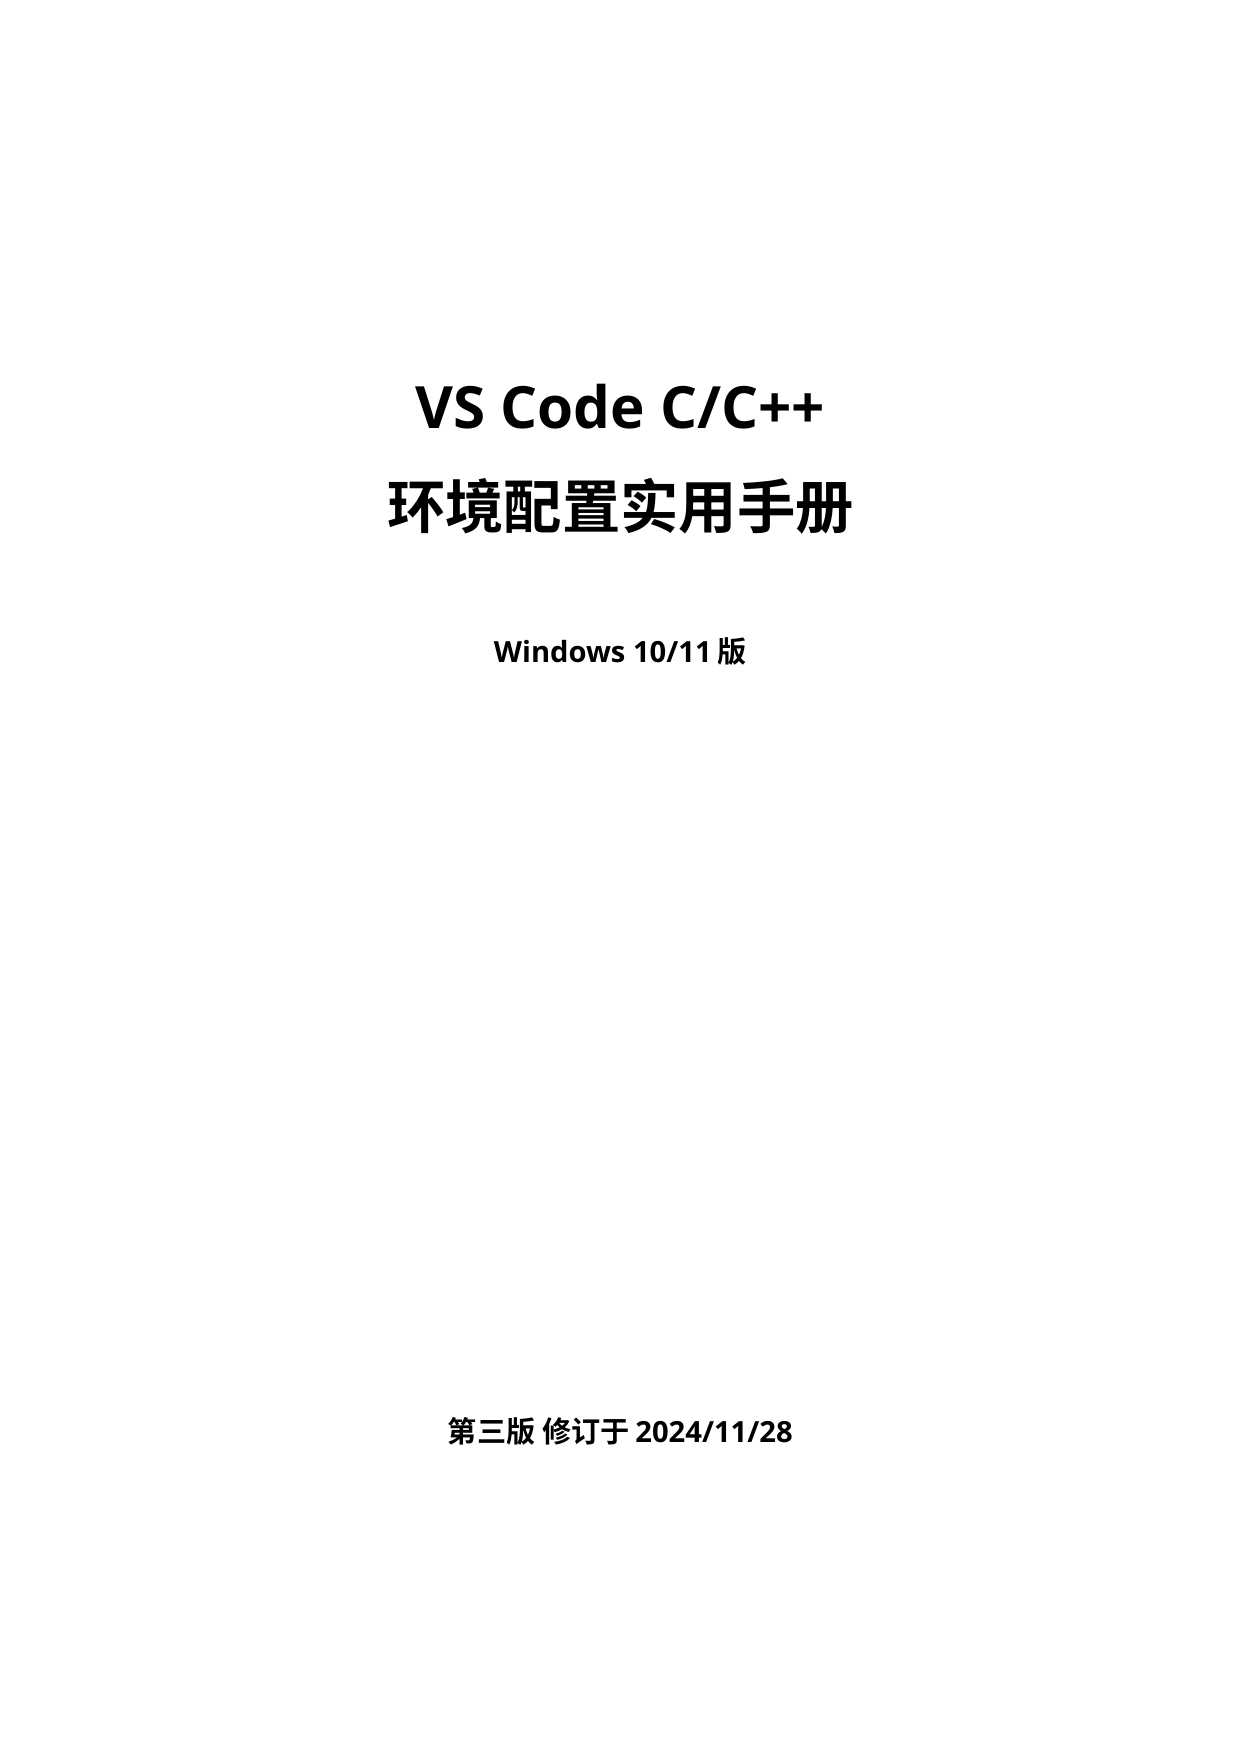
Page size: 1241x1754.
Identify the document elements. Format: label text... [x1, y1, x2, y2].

text VS Code C/C++ [187, 357, 1053, 454]
text 第三版 修订于2024/11/28 [187, 1397, 1053, 1462]
text 环境配置实用手册 [187, 454, 1053, 552]
text Windows 10/11版 [187, 617, 1053, 682]
